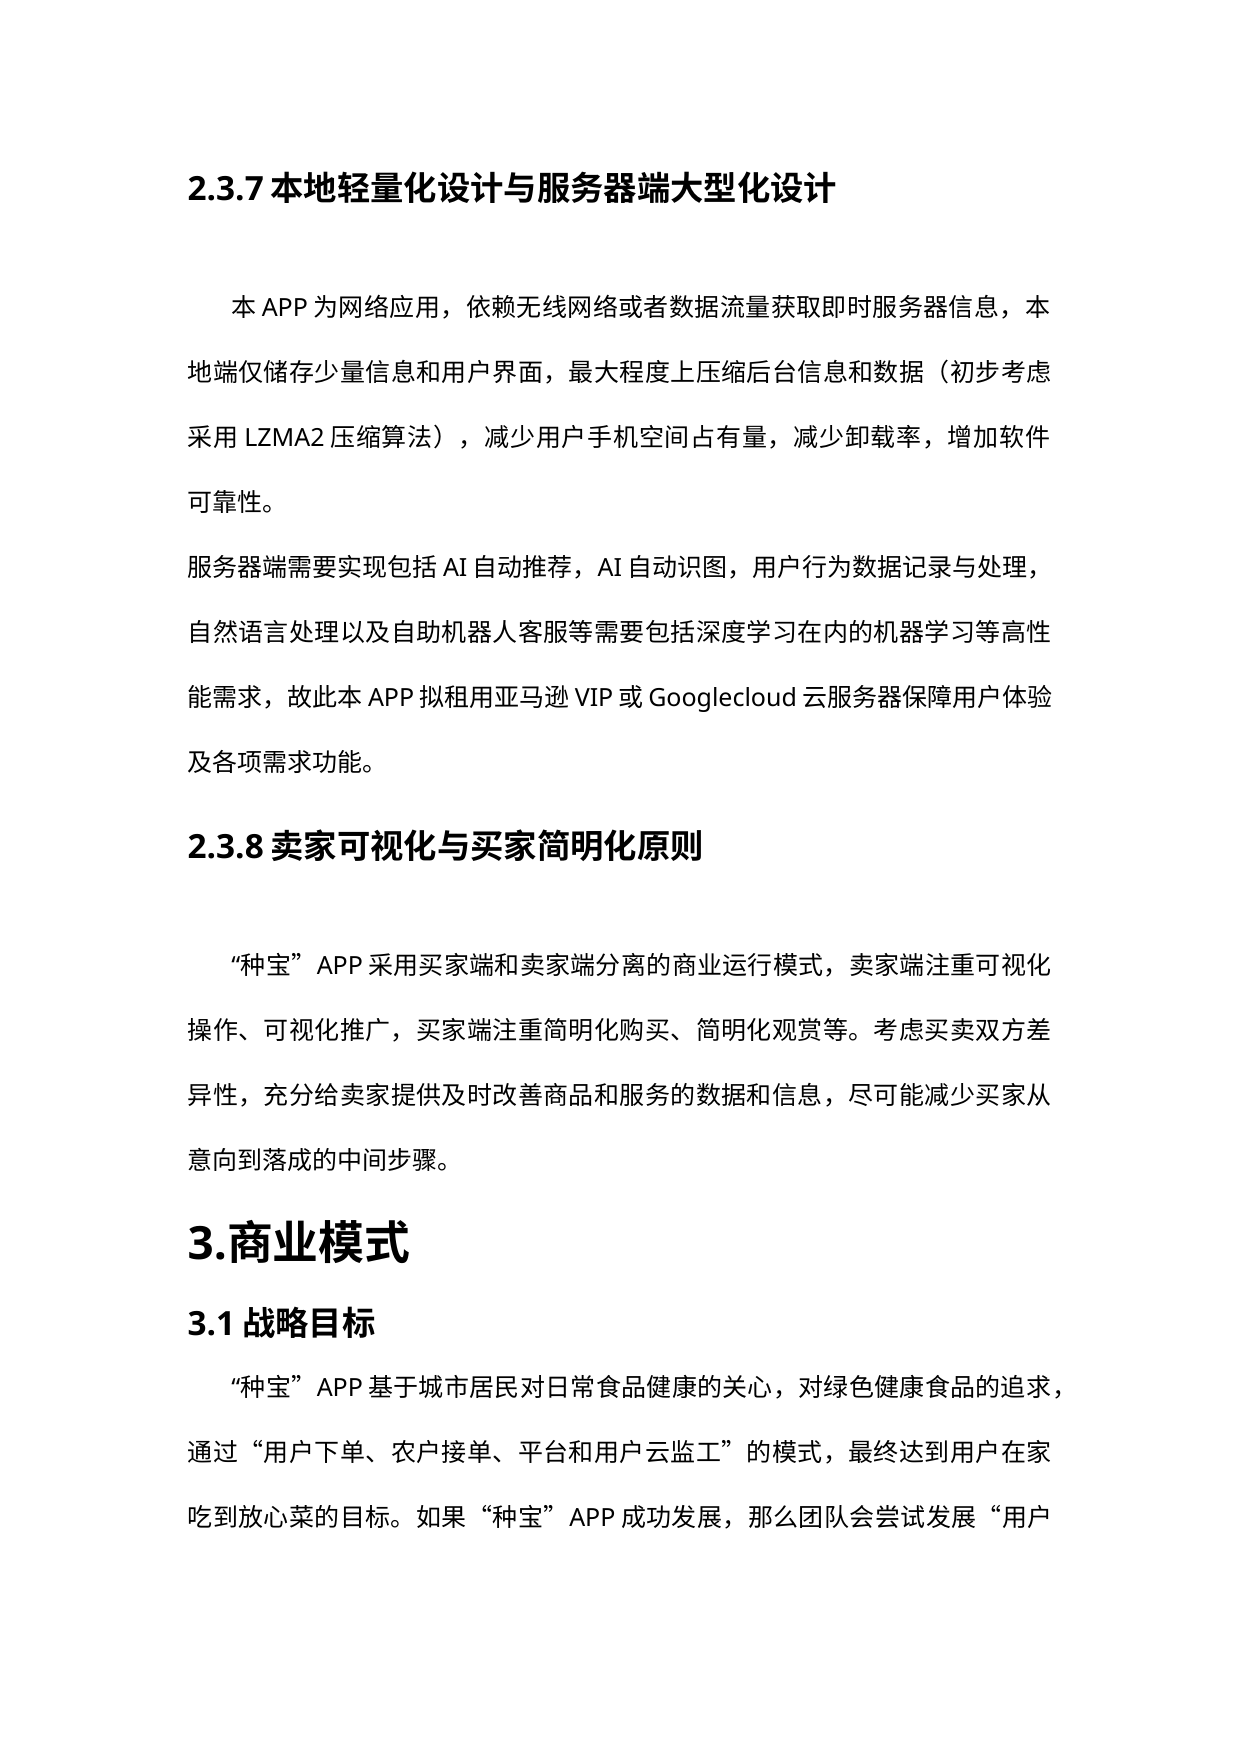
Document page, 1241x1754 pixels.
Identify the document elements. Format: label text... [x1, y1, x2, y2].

text “种宝”APP采用买家端和卖家端分离的商业运行模式，卖家端注重可视化操作、可视化推广，买家端注重简明化购买、简明化观赏等。考虑买卖双方差异性，充分给卖家提供及时改善商品和服务的数据和信息，尽可能减少买家从意向到落成的中间步骤。 [187, 931, 1053, 1191]
text 本APP为网络应用，依赖无线网络或者数据流量获取即时服务器信息，本地端仅储存少量信息和用户界面，最大程度上压缩后台信息和数据（初步考虑采用LZMA2压缩算法），减少用户手机空间占有量，减少卸载率，增加软件可靠性。 [187, 273, 1053, 533]
subtitle 2.3.8卖家可视化与买家简明化原则 [187, 820, 1053, 868]
text 3.1战略目标 [187, 1288, 1053, 1353]
text 3.商业模式 [187, 1191, 1053, 1288]
subtitle 2.3.7本地轻量化设计与服务器端大型化设计 [187, 162, 1053, 210]
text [187, 1353, 1053, 1548]
text 服务器端需要实现包括AI自动推荐，AI自动识图，用户行为数据记录与处理，自然语言处理以及自助机器人客服等需要包括深度学习在内的机器学习等高性能需求，故此本APP拟租用亚马逊VIP或Googlecloud云服务器保障用户体验及各项需求功能。 [187, 533, 1053, 793]
